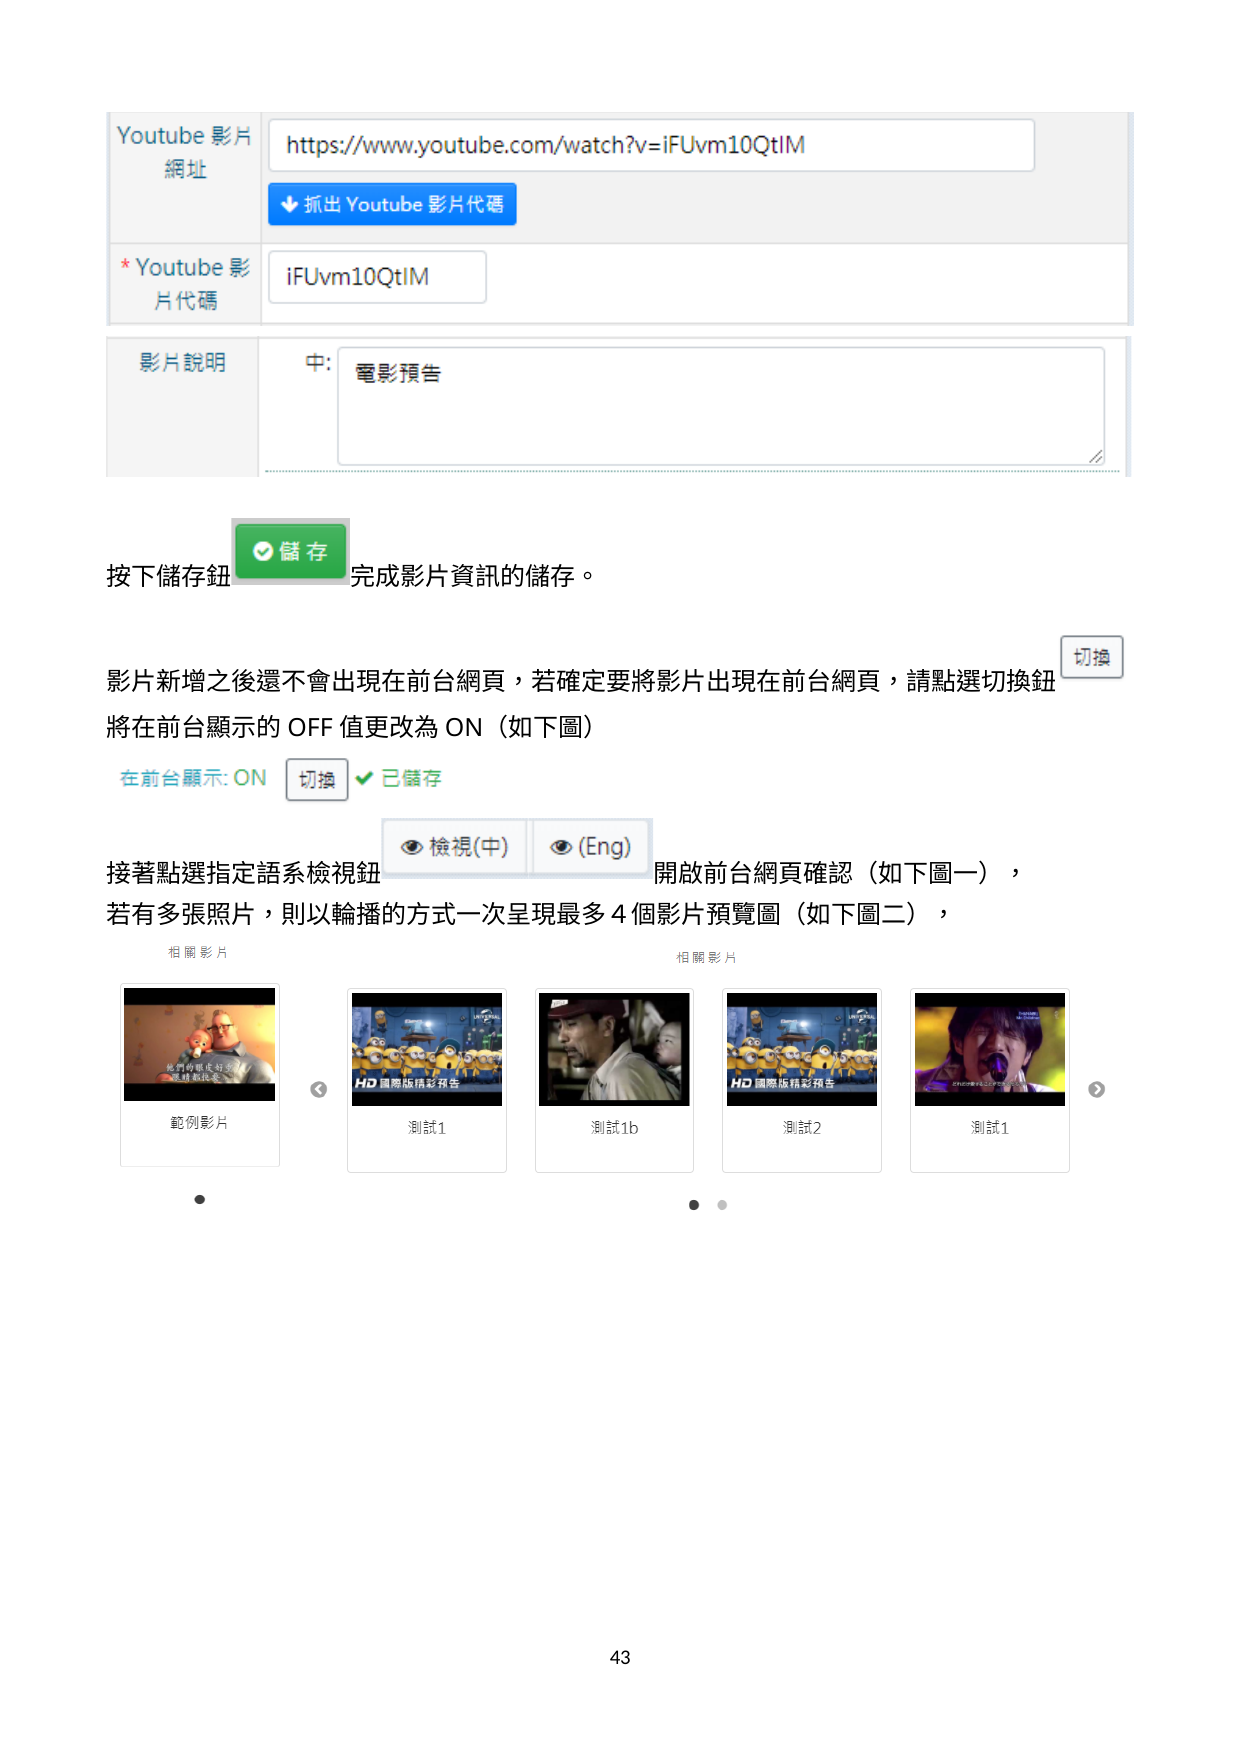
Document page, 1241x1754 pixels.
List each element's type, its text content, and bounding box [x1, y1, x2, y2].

picture [106, 112, 1134, 326]
picture [381, 818, 654, 879]
text 影片新增之後還不會出現在前台網頁，若確定要將影片出現在前台網頁，請點選切換鈕將在前台顯示的 OFF 值更改為 ON（如下圖） [106, 631, 1134, 744]
text 接著點選指定語系檢視鈕開啟前台網頁確認（如下圖一）， [106, 819, 1134, 894]
picture [231, 518, 350, 585]
text 按下儲存鈕完成影片資訊的儲存。 [106, 519, 1134, 594]
picture [106, 931, 289, 1214]
picture [1056, 631, 1127, 682]
picture [294, 940, 1116, 1214]
picture [106, 757, 449, 806]
picture [106, 336, 1132, 477]
text 若有多張照片，則以輪播的方式一次呈現最多４個影片預覽圖（如下圖二）， [106, 894, 1134, 931]
